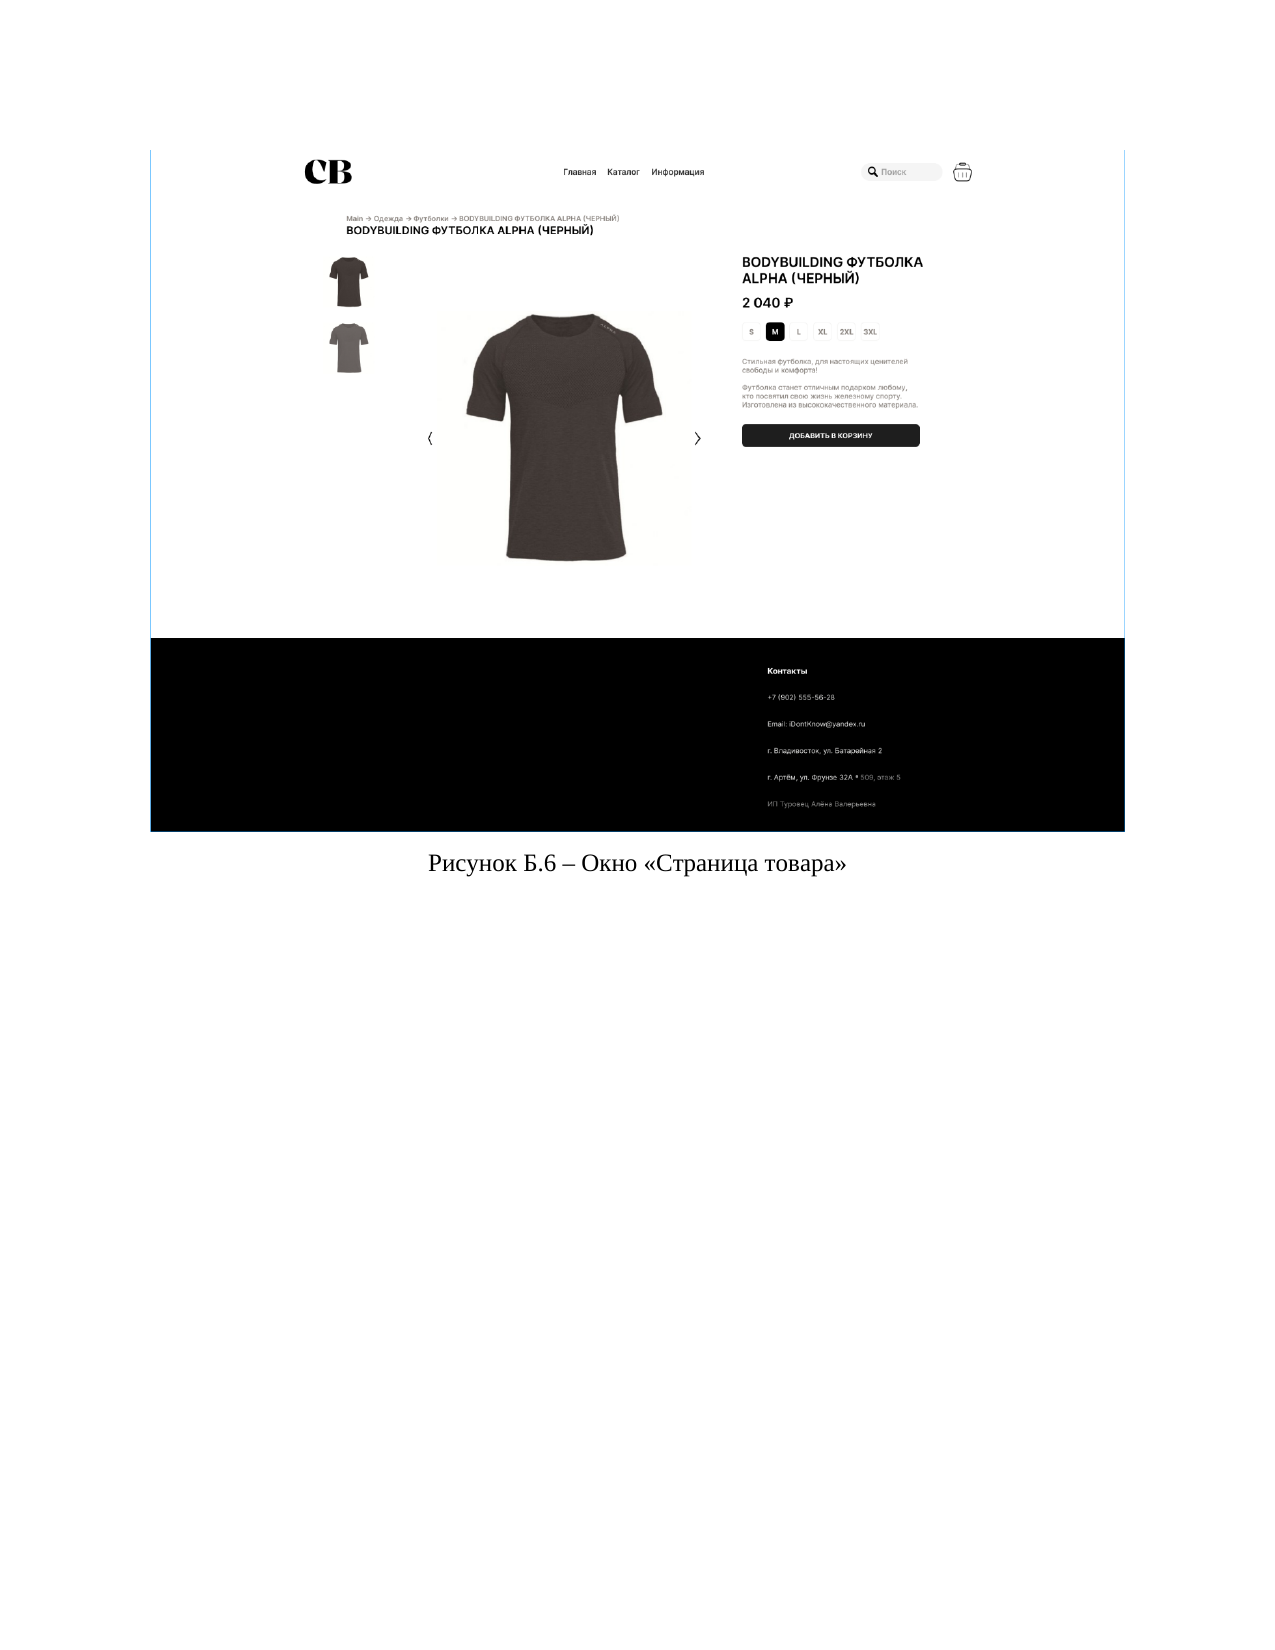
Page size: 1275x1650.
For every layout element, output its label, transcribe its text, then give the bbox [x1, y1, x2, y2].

text Рисунок Б.6 – Окно «Страница товара» [150, 848, 1125, 877]
picture [150, 150, 1125, 832]
